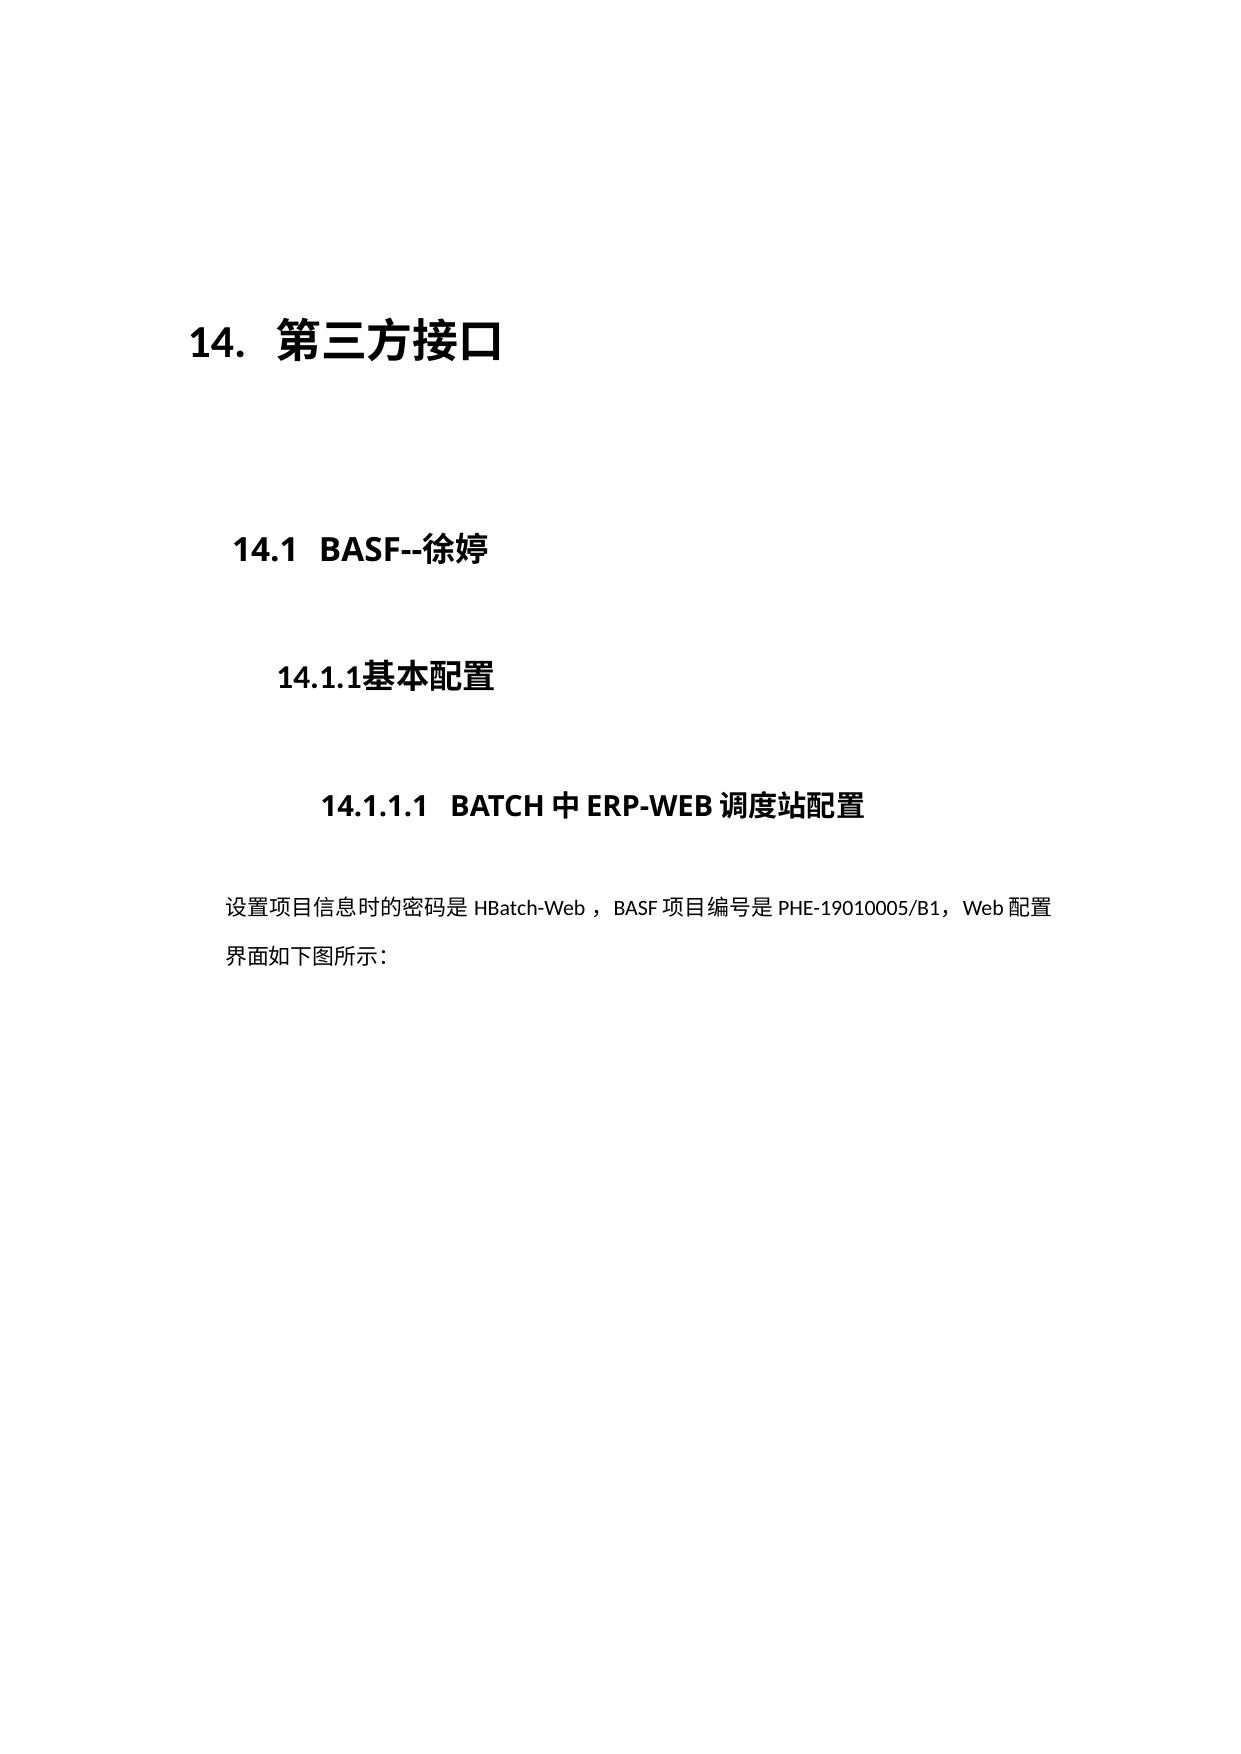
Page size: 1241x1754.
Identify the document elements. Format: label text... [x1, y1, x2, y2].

list 设置项目信息时的密码是HBatch-Web ，BASF项目编号是PHE-19010005/B1，Web配置界面如下图所示： [225, 890, 1053, 971]
subtitle BASF--徐婷 [232, 514, 1053, 579]
subtitle 第三方接口 [187, 289, 1053, 387]
subtitle 基本配置 [276, 642, 1053, 707]
subtitle BATCH中ERP-WEB调度站配置 [320, 771, 1053, 836]
